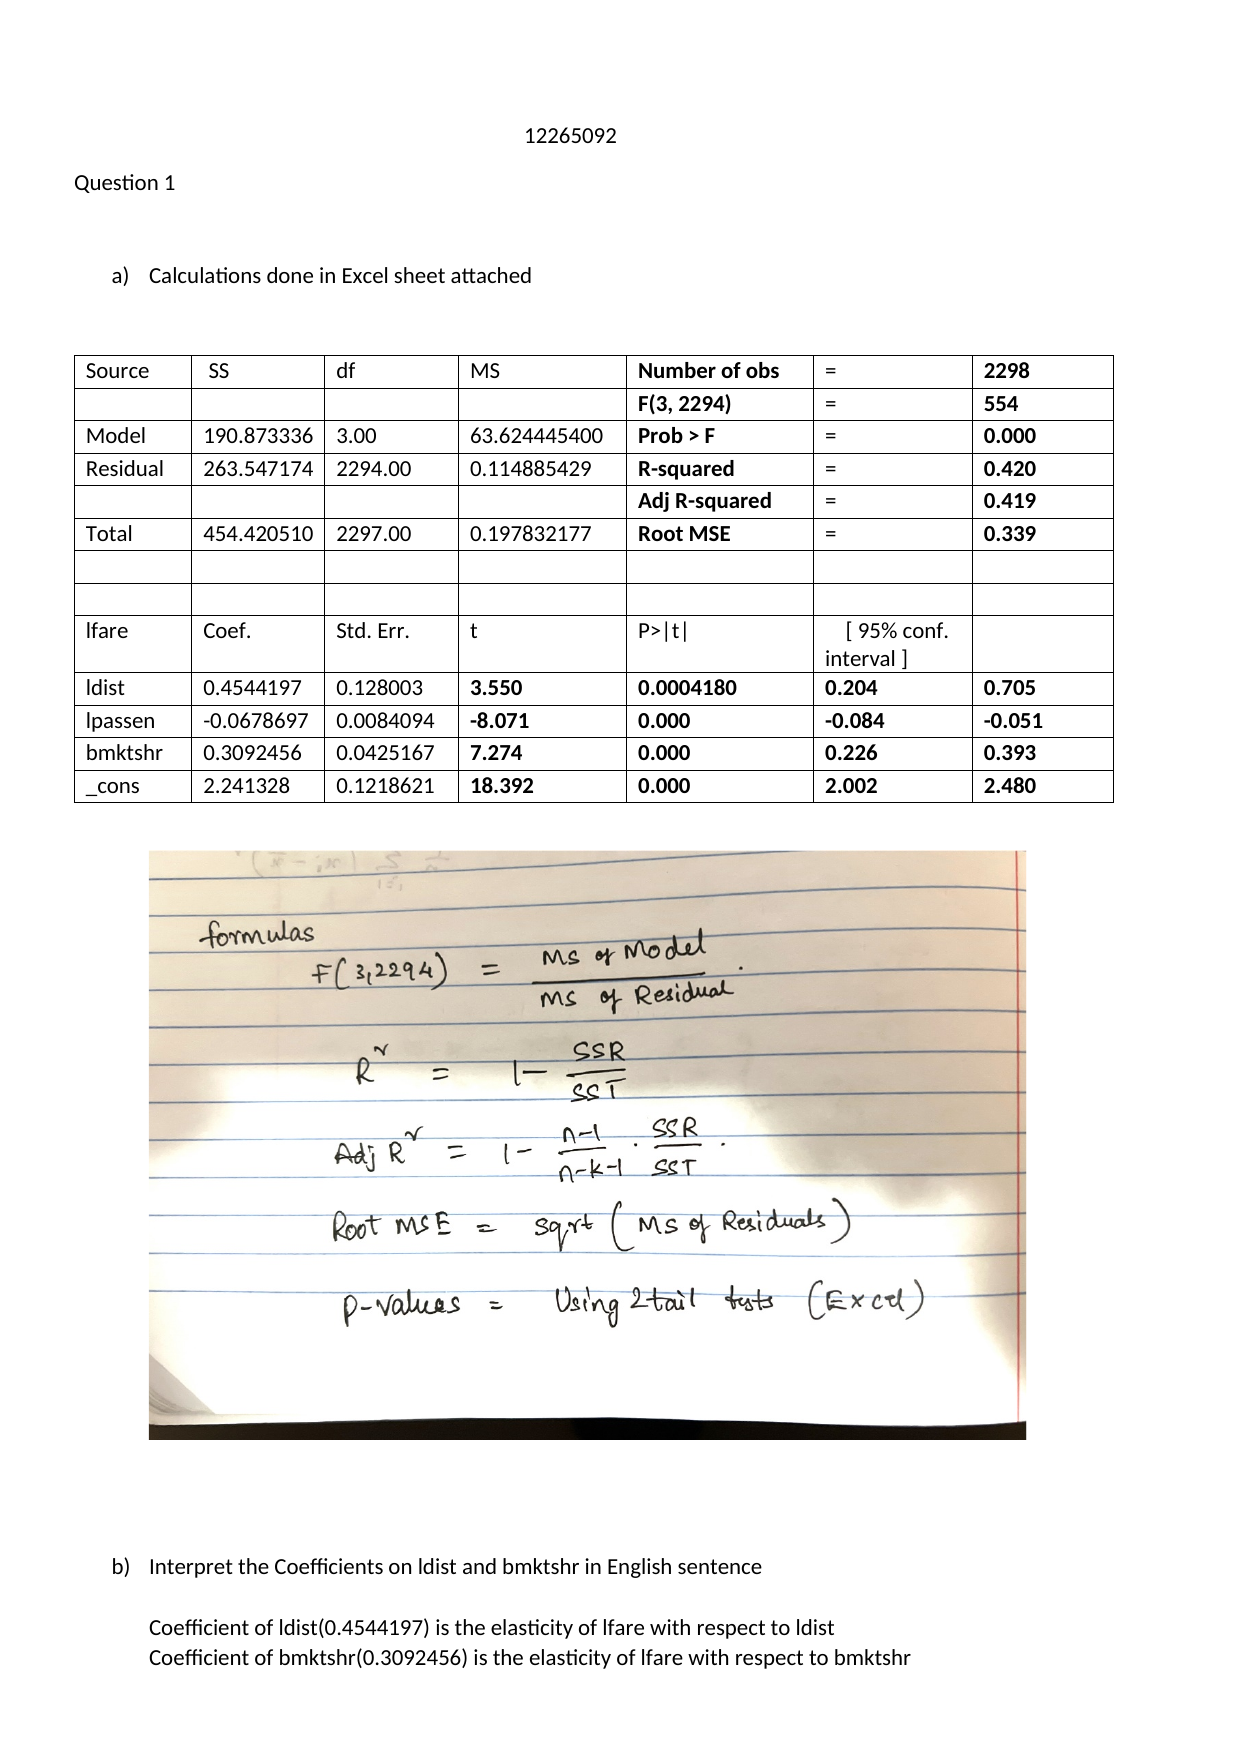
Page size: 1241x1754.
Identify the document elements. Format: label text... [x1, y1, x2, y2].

table_cell [459, 389, 626, 420]
list Coefficient of ldist(0.4544197) is the elasticity of lfare with respect to ldist [149, 1613, 1181, 1641]
table_cell 0.000 [973, 421, 1113, 453]
table_cell [627, 584, 813, 615]
table_cell 0.0425167 [325, 738, 458, 770]
table_cell [75, 584, 191, 615]
table_cell lpassen [75, 706, 191, 737]
table_header MS [459, 356, 626, 388]
table_cell Total [75, 519, 191, 550]
table_cell _cons [75, 771, 191, 802]
table_header df [325, 356, 458, 388]
table_cell 2294.00 [325, 454, 458, 485]
table_cell [459, 584, 626, 615]
table_cell 2297.00 [325, 519, 458, 550]
table_cell [75, 389, 191, 420]
table_cell 0.226 [814, 738, 972, 770]
table_cell 2.241328 [192, 771, 324, 802]
table_cell [973, 584, 1113, 615]
table_cell 0.393 [973, 738, 1113, 770]
table_header 2298 [973, 356, 1113, 388]
table_cell 0.705 [973, 673, 1113, 705]
table_header = [814, 356, 972, 388]
table_cell ldist [75, 673, 191, 705]
list Coefficient of bmktshr(0.3092456) is the elasticity of lfare with respect to bmktshr [149, 1643, 1181, 1671]
table_cell 0.204 [814, 673, 972, 705]
table_cell bmktshr [75, 738, 191, 770]
table_cell 63.624445400 [459, 421, 626, 453]
table_cell Coef. [192, 616, 324, 672]
table_cell 2.002 [814, 771, 972, 802]
table_cell 0.000 [627, 771, 813, 802]
table_cell [192, 584, 324, 615]
table_cell [325, 486, 458, 518]
table_cell 0.3092456 [192, 738, 324, 770]
table_cell 0.0084094 [325, 706, 458, 737]
table_cell 0.419 [973, 486, 1113, 518]
table_header SS [192, 356, 324, 388]
table_cell 263.547174 [192, 454, 324, 485]
table_cell = [814, 519, 972, 550]
table_cell lfare [75, 616, 191, 672]
text 12265092 [74, 121, 1181, 149]
list Interpret the Coefficients on ldist and bmktshr in English sentence [111, 1552, 1181, 1580]
table_cell 0.1218621 [325, 771, 458, 802]
table_cell = [814, 486, 972, 518]
table_cell 0.000 [627, 706, 813, 737]
table_cell [459, 486, 626, 518]
table_cell -0.084 [814, 706, 972, 737]
table_cell 18.392 [459, 771, 626, 802]
table_cell = [814, 421, 972, 453]
table_cell -8.071 [459, 706, 626, 737]
table_cell [973, 551, 1113, 583]
table_cell 190.873336 [192, 421, 324, 453]
table_header Source [75, 356, 191, 388]
table_cell 3.00 [325, 421, 458, 453]
table_cell [814, 551, 972, 583]
table_cell Adj R-squared [627, 486, 813, 518]
table_cell 3.550 [459, 673, 626, 705]
table_cell [325, 584, 458, 615]
list Calculations done in Excel sheet attached [111, 261, 1181, 289]
table_cell 0.114885429 [459, 454, 626, 485]
table_cell -0.051 [973, 706, 1113, 737]
table_cell P>|t| [627, 616, 813, 672]
table_cell [814, 584, 972, 615]
table_cell [192, 389, 324, 420]
table_cell 0.197832177 [459, 519, 626, 550]
table_cell 7.274 [459, 738, 626, 770]
table_cell [627, 551, 813, 583]
table_cell t [459, 616, 626, 672]
table_cell [75, 551, 191, 583]
table_cell [75, 486, 191, 518]
table_cell 554 [973, 389, 1113, 420]
table_cell [192, 486, 324, 518]
table_cell R-squared [627, 454, 813, 485]
table_cell F(3, 2294) [627, 389, 813, 420]
table_cell 454.420510 [192, 519, 324, 550]
picture [148, 850, 1027, 1440]
table_cell = [814, 389, 972, 420]
table_cell 0.0004180 [627, 673, 813, 705]
table_cell 0.4544197 [192, 673, 324, 705]
table_cell Std. Err. [325, 616, 458, 672]
table_cell Residual [75, 454, 191, 485]
table_cell 0.000 [627, 738, 813, 770]
table_cell [325, 389, 458, 420]
table_cell [459, 551, 626, 583]
table_cell 2.480 [973, 771, 1113, 802]
table_cell [ 95% conf. interval ] [814, 616, 972, 672]
table_cell [325, 551, 458, 583]
table_cell 0.128003 [325, 673, 458, 705]
table_cell 0.420 [973, 454, 1113, 485]
table_cell 0.339 [973, 519, 1113, 550]
table_cell Prob > F [627, 421, 813, 453]
table_header Number of obs [627, 356, 813, 388]
text Question 1 [74, 168, 1181, 196]
table_cell -0.0678697 [192, 706, 324, 737]
table_cell [973, 616, 1113, 672]
table_cell [192, 551, 324, 583]
table_cell Model [75, 421, 191, 453]
table_cell = [814, 454, 972, 485]
table_cell Root MSE [627, 519, 813, 550]
